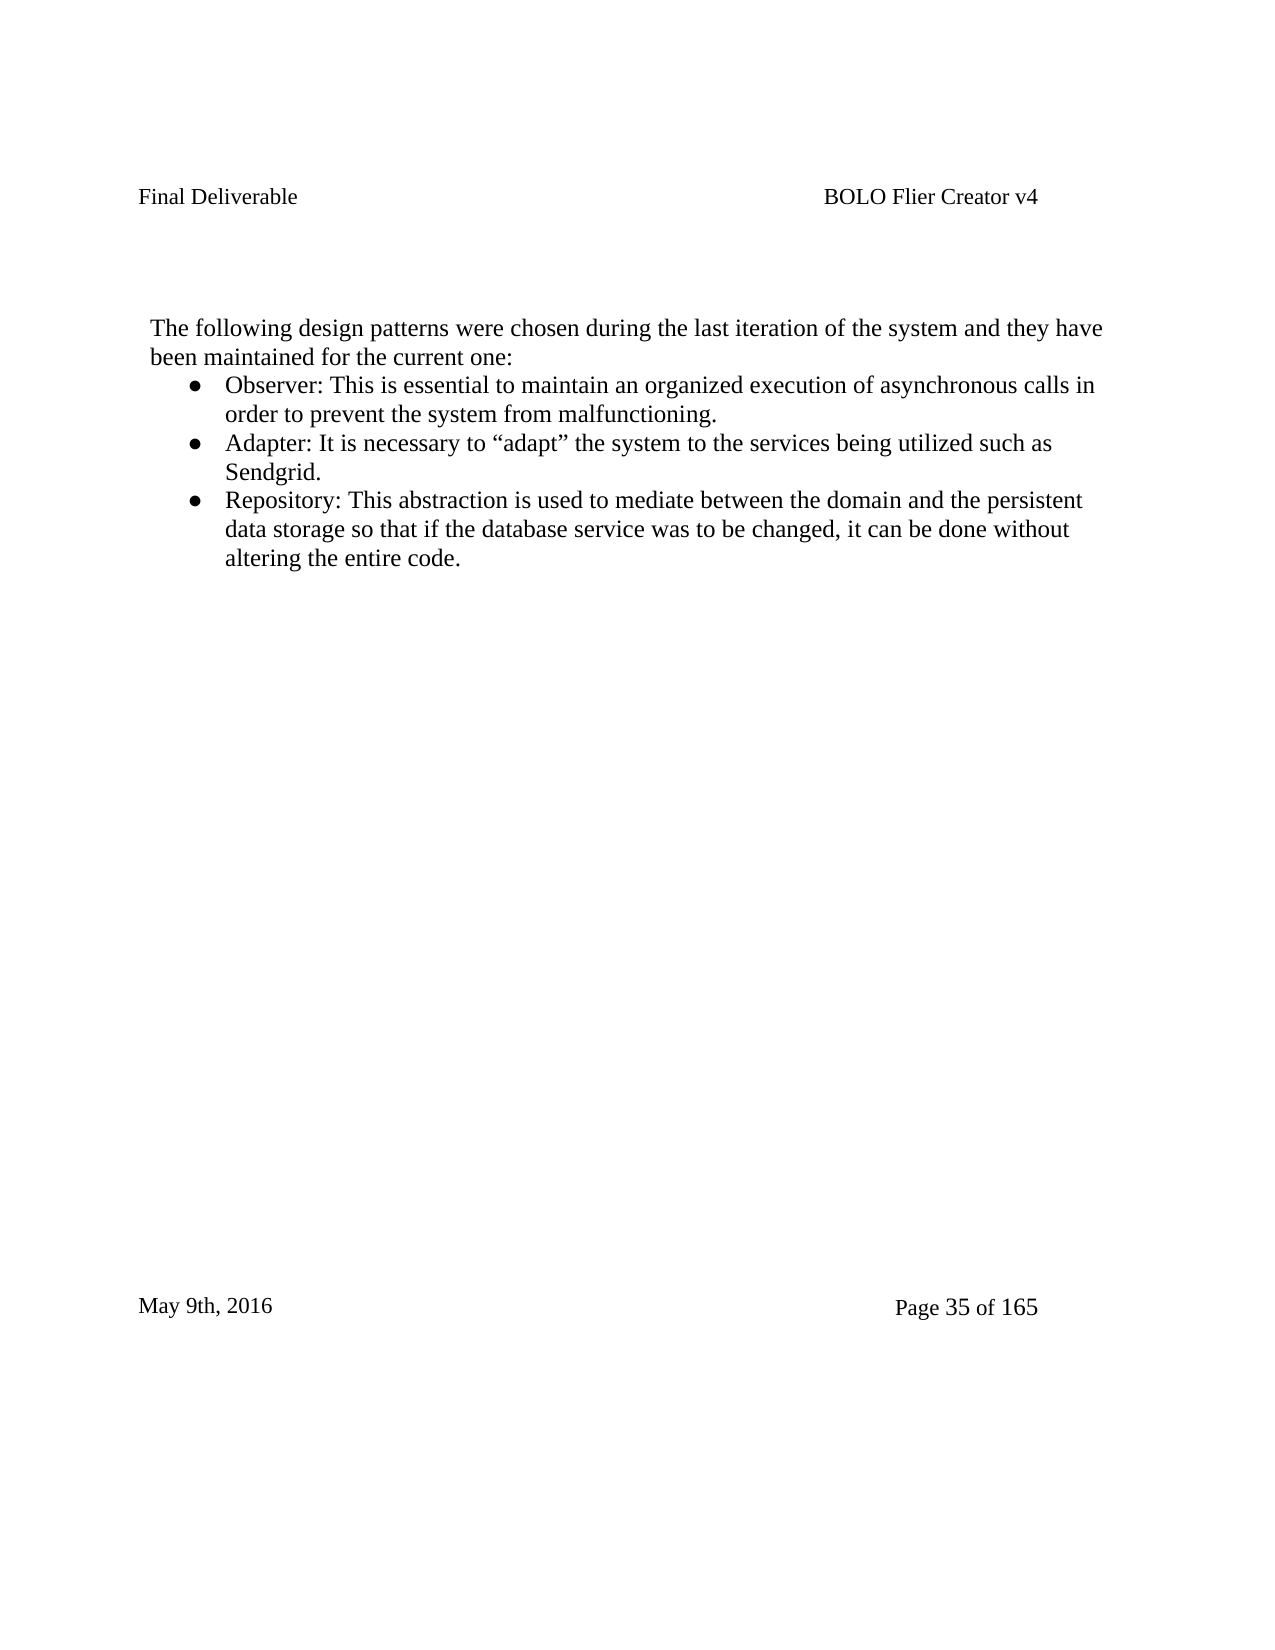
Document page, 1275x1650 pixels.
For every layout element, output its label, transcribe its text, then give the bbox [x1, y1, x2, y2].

text The following design patterns were chosen during the last iteration of the system and they have been maintained for the current one: [150, 313, 1125, 371]
list Adapter: It is necessary to “adapt” the system to the services being utilized such as Sendgrid. [187, 428, 1125, 486]
list Repository: This abstraction is used to mediate between the domain and the persistent data storage so that if the database service was to be changed, it can be done without altering the entire code. [187, 486, 1125, 572]
list Observer: This is essential to maintain an organized execution of asynchronous calls in order to prevent the system from malfunctioning. [187, 371, 1125, 428]
